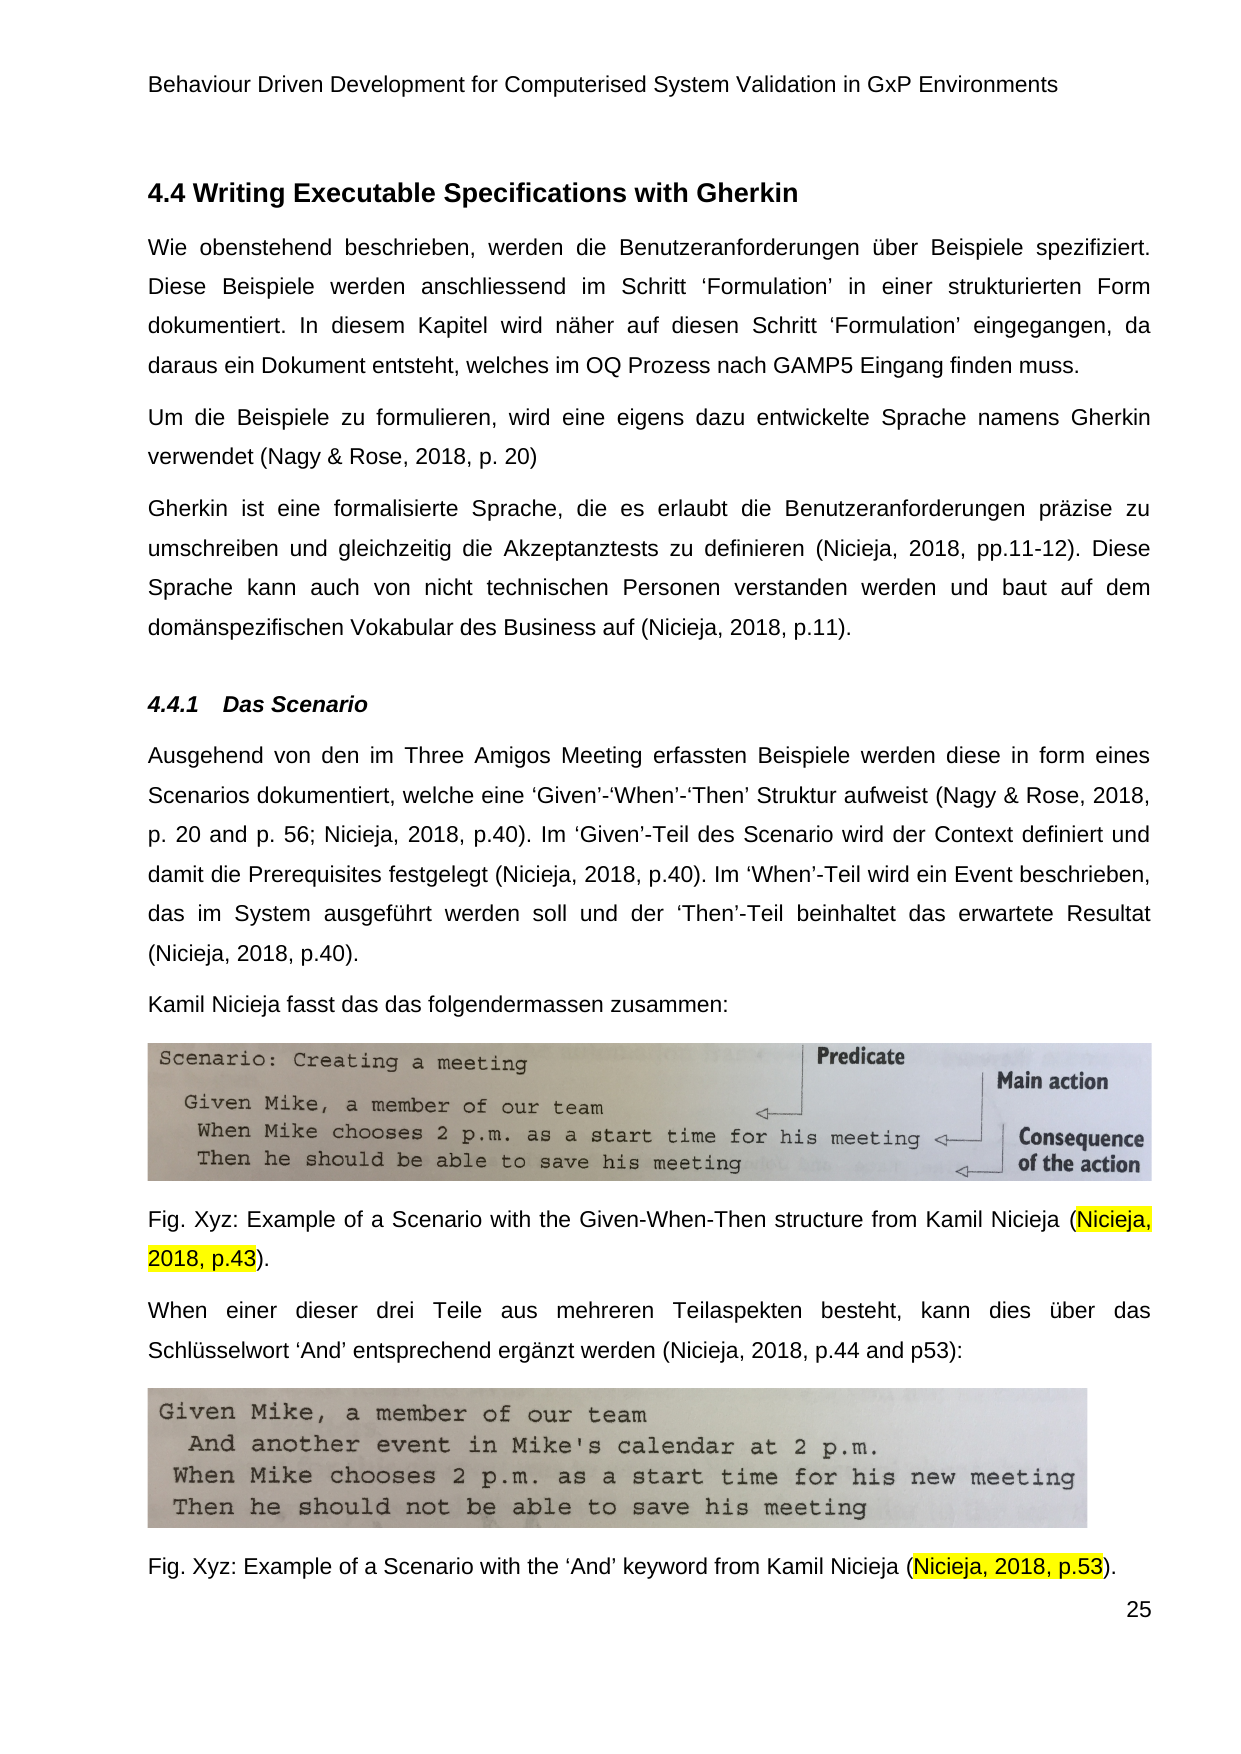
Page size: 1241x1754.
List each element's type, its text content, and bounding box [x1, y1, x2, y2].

picture [147, 1043, 1152, 1181]
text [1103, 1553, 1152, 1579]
text Wie obenstehend beschrieben, werden die Benutzeranforderungen über Beispiele spezifiziert. Diese Beispiele werden anschliessend im Schritt ‘Formulation’ in einer strukturierten Form dokumentiert. In diesem Kapitel wird näher auf diesen Schritt ‘Formulation’ eingegangen, da daraus ein Dokument entsteht, welches im OQ Prozess nach GAMP5 Eingang finden muss. [148, 233, 1152, 378]
text Fig. Xyz: Example of a Scenario with the Given-When-Then structure from Kamil Nicieja (Nicieja, 2018, p.43). [148, 1206, 1152, 1272]
text Gherkin ist eine formalisierte Sprache, die es erlaubt die Benutzeranforderungen präzise zu umschreiben und gleichzeitig die Akzeptanztests zu definieren (Nicieja, 2018, pp.11-12). Diese Sprache kann auch von nicht technischen Personen verstanden werden und baut auf dem domänspezifischen Vokabular des Business auf (Nicieja, 2018, p.11). [148, 495, 1152, 640]
text Ausgehend von den im Three Amigos Meeting erfassten Beispiele werden diese in form eines Scenarios dokumentiert, welche eine ‘Given’-‘When’-‘Then’ Struktur aufweist (Nagy & Rose, 2018, p. 20 and p. 56; Nicieja, 2018, p.40). Im ‘Given’-Teil des Scenario wird der Context definiert und damit die Prerequisites festgelegt (Nicieja, 2018, p.40). Im ‘When’-Teil wird ein Event beschrieben, das im System ausgeführt werden soll und der ‘Then’-Teil beinhaltet das erwartete Resultat (Nicieja, 2018, p.40). [148, 742, 1152, 966]
subtitle Writing Executable Specifications with Gherkin [148, 177, 1152, 208]
text Fig. Xyz: Example of a Scenario with the ‘And’ keyword from Kamil Nicieja (Nicieja, 2018, p.53). [148, 1553, 913, 1579]
text Um die Beispiele zu formulieren, wird eine eigens dazu entwickelte Sprache namens Gherkin verwendet (Nagy & Rose, 2018, p. 20) [148, 404, 1152, 470]
text When einer dieser drei Teile aus mehreren Teilaspekten besteht, kann dies über das Schlüsselwort ‘And’ entsprechend ergänzt werden (Nicieja, 2018, p.44 and p53): [148, 1297, 1152, 1363]
text Kamil Nicieja fasst das das folgendermassen zusammen: [148, 991, 1152, 1018]
picture [147, 1388, 1088, 1528]
subtitle Das Scenario [148, 691, 1152, 717]
